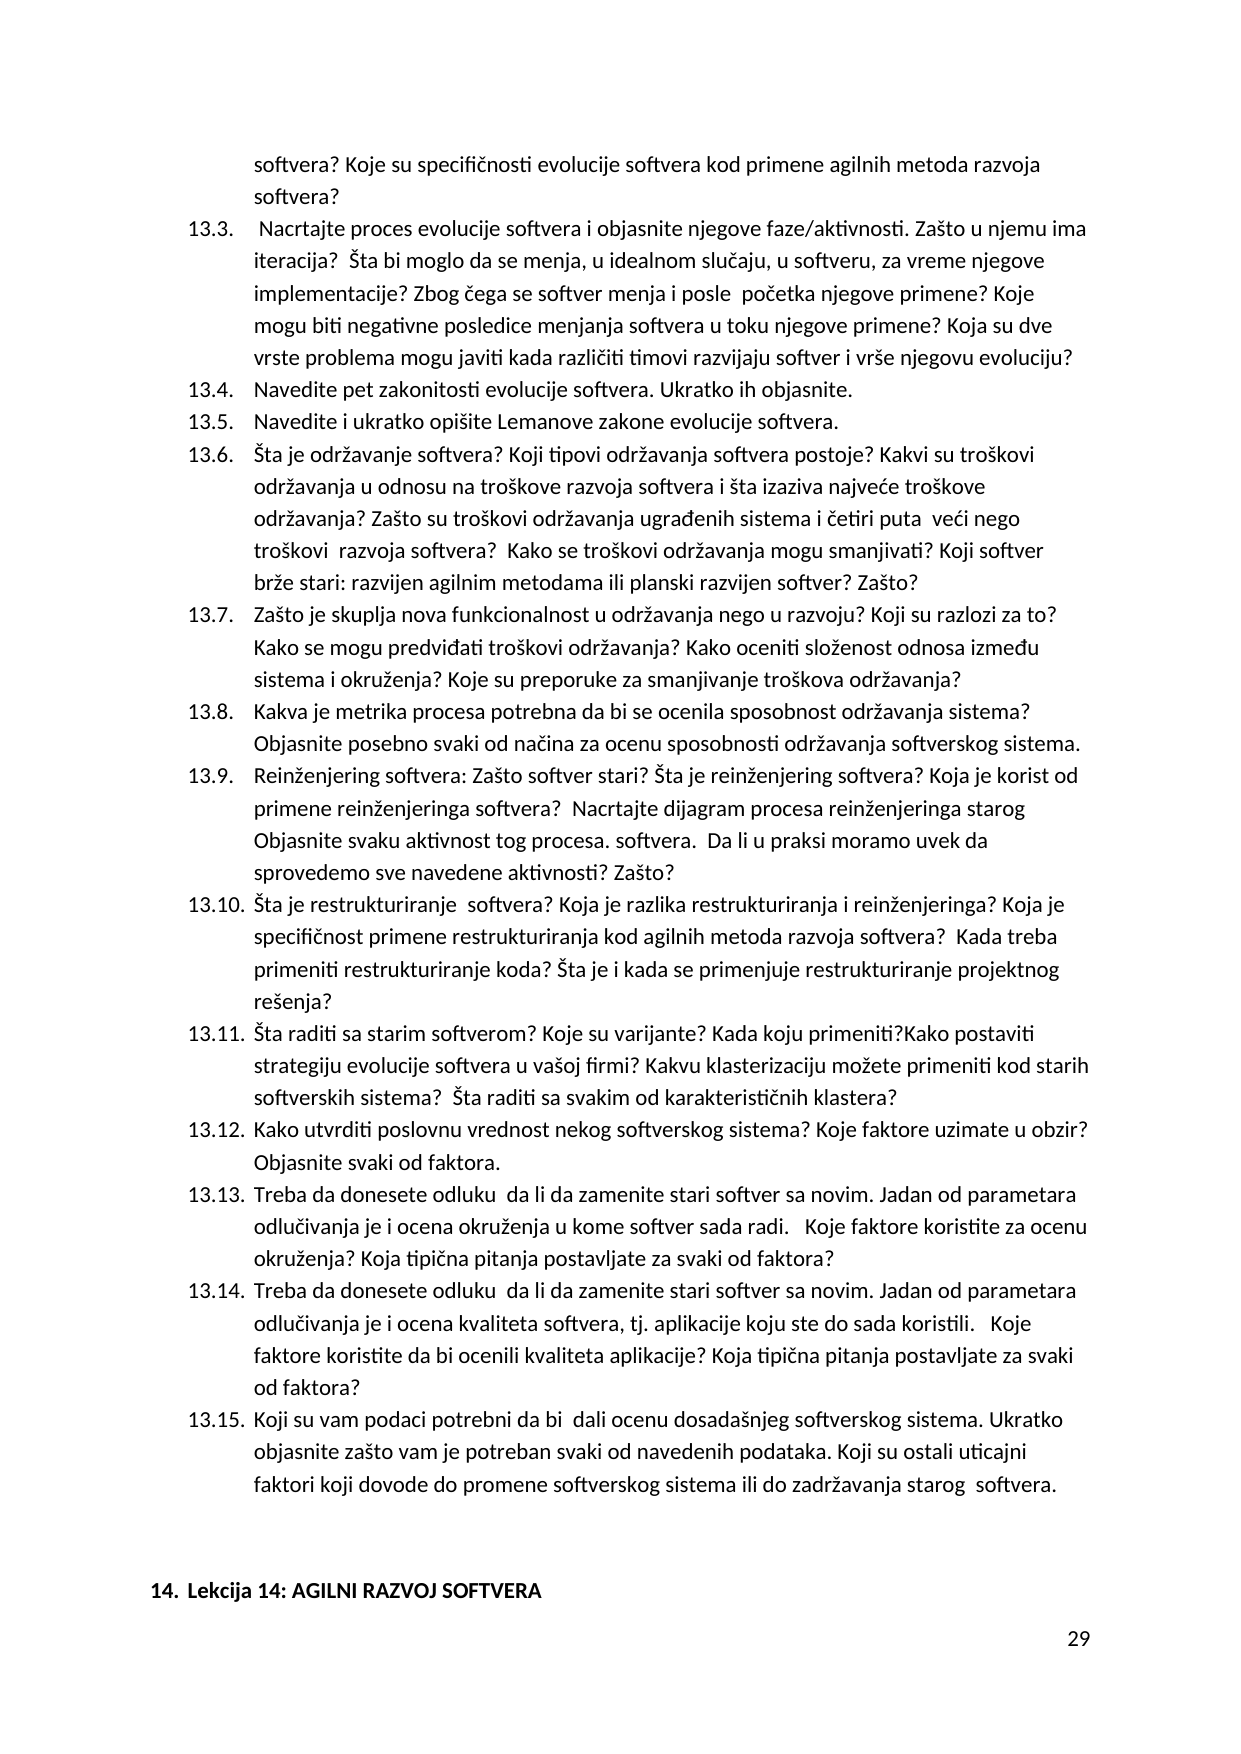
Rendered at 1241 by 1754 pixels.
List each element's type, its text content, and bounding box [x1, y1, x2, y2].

list Kakva je metrika procesa potrebna da bi se ocenila sposobnost održavanja sistema? Objasnite posebno svaki od načina za ocenu sposobnosti održavanja softverskog sistema. [187, 697, 1090, 757]
list Šta je restrukturiranje softvera? Koja je razlika restrukturiranja i reinženjeringa? Koja je specifičnost primene restrukturiranja kod agilnih metoda razvoja softvera? Kada treba primeniti restrukturiranje koda? Šta je i kada se primenjuje restrukturiranje projektnog rešenja? [187, 890, 1090, 1015]
list Koji su vam podaci potrebni da bi dali ocenu dosadašnjeg softverskog sistema. Ukratko objasnite zašto vam je potreban svaki od navedenih podataka. Koji su ostali uticajni faktori koji dovode do promene softverskog sistema ili do zadržavanja starog softvera. [187, 1405, 1090, 1498]
list Šta raditi sa starim softverom? Koje su varijante? Kada koju primeniti?Kako postaviti strategiju evolucije softvera u vašoj firmi? Kakvu klasterizaciju možete primeniti kod starih softverskih sistema? Šta raditi sa svakim od karakterističnih klastera? [187, 1019, 1090, 1111]
list Reinženjering softvera: Zašto softver stari? Šta je reinženjering softvera? Koja je korist od primene reinženjeringa softvera? Nacrtajte dijagram procesa reinženjeringa starog Objasnite svaku aktivnost tog procesa. softvera. Da li u praksi moramo uvek da sprovedemo sve navedene aktivnosti? Zašto? [187, 762, 1090, 886]
list Kako utvrditi poslovnu vrednost nekog softverskog sistema? Koje faktore uzimate u obzir? Objasnite svaki od faktora. [187, 1116, 1090, 1176]
list Treba da donesete odluku da li da zamenite stari softver sa novim. Jadan od parametara odlučivanja je i ocena kvaliteta softvera, tj. aplikacije koju ste do sada koristili. Koje faktore koristite da bi ocenili kvaliteta aplikacije? Koja tipična pitanja postavljate za svaki od faktora? [187, 1277, 1090, 1401]
list Treba da donesete odluku da li da zamenite stari softver sa novim. Jadan od parametara odlučivanja je i ocena okruženja u kome softver sada radi. Koje faktore koristite za ocenu okruženja? Koja tipična pitanja postavljate za svaki od faktora? [187, 1180, 1090, 1272]
list Zašto je skuplja nova funkcionalnost u održavanja nego u razvoju? Koji su razlozi za to? Kako se mogu predviđati troškovi održavanja? Kako oceniti složenost odnosa između sistema i okruženja? Koje su preporuke za smanjivanje troškova održavanja? [187, 601, 1090, 693]
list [187, 150, 1090, 210]
list Šta je održavanje softvera? Koji tipovi održavanja softvera postoje? Kakvi su troškovi održavanja u odnosu na troškove razvoja softvera i šta izaziva najveće troškove održavanja? Zašto su troškovi održavanja ugrađenih sistema i četiri puta veći nego troškovi razvoja softvera? Kako se troškovi održavanja mogu smanjivati? Koji softver brže stari: razvijen agilnim metodama ili planski razvijen softver? Zašto? [187, 440, 1090, 596]
list Nacrtajte proces evolucije softvera i objasnite njegove faze/aktivnosti. Zašto u njemu ima iteracija? Šta bi moglo da se menja, u idealnom slučaju, u softveru, za vreme njegove implementacije? Zbog čega se softver menja i posle početka njegove primene? Koje mogu biti negativne posledice menjanja softvera u toku njegove primene? Koja su dve vrste problema mogu javiti kada različiti timovi razvijaju softver i vrše njegovu evoluciju? [187, 214, 1090, 371]
list Navedite i ukratko opišite Lemanove zakone evolucije softvera. [187, 407, 1090, 436]
list Navedite pet zakonitosti evolucije softvera. Ukratko ih objasnite. [187, 375, 1090, 403]
list Lekcija 14: AGILNI RAZVOJ SOFTVERA [150, 1576, 1090, 1604]
